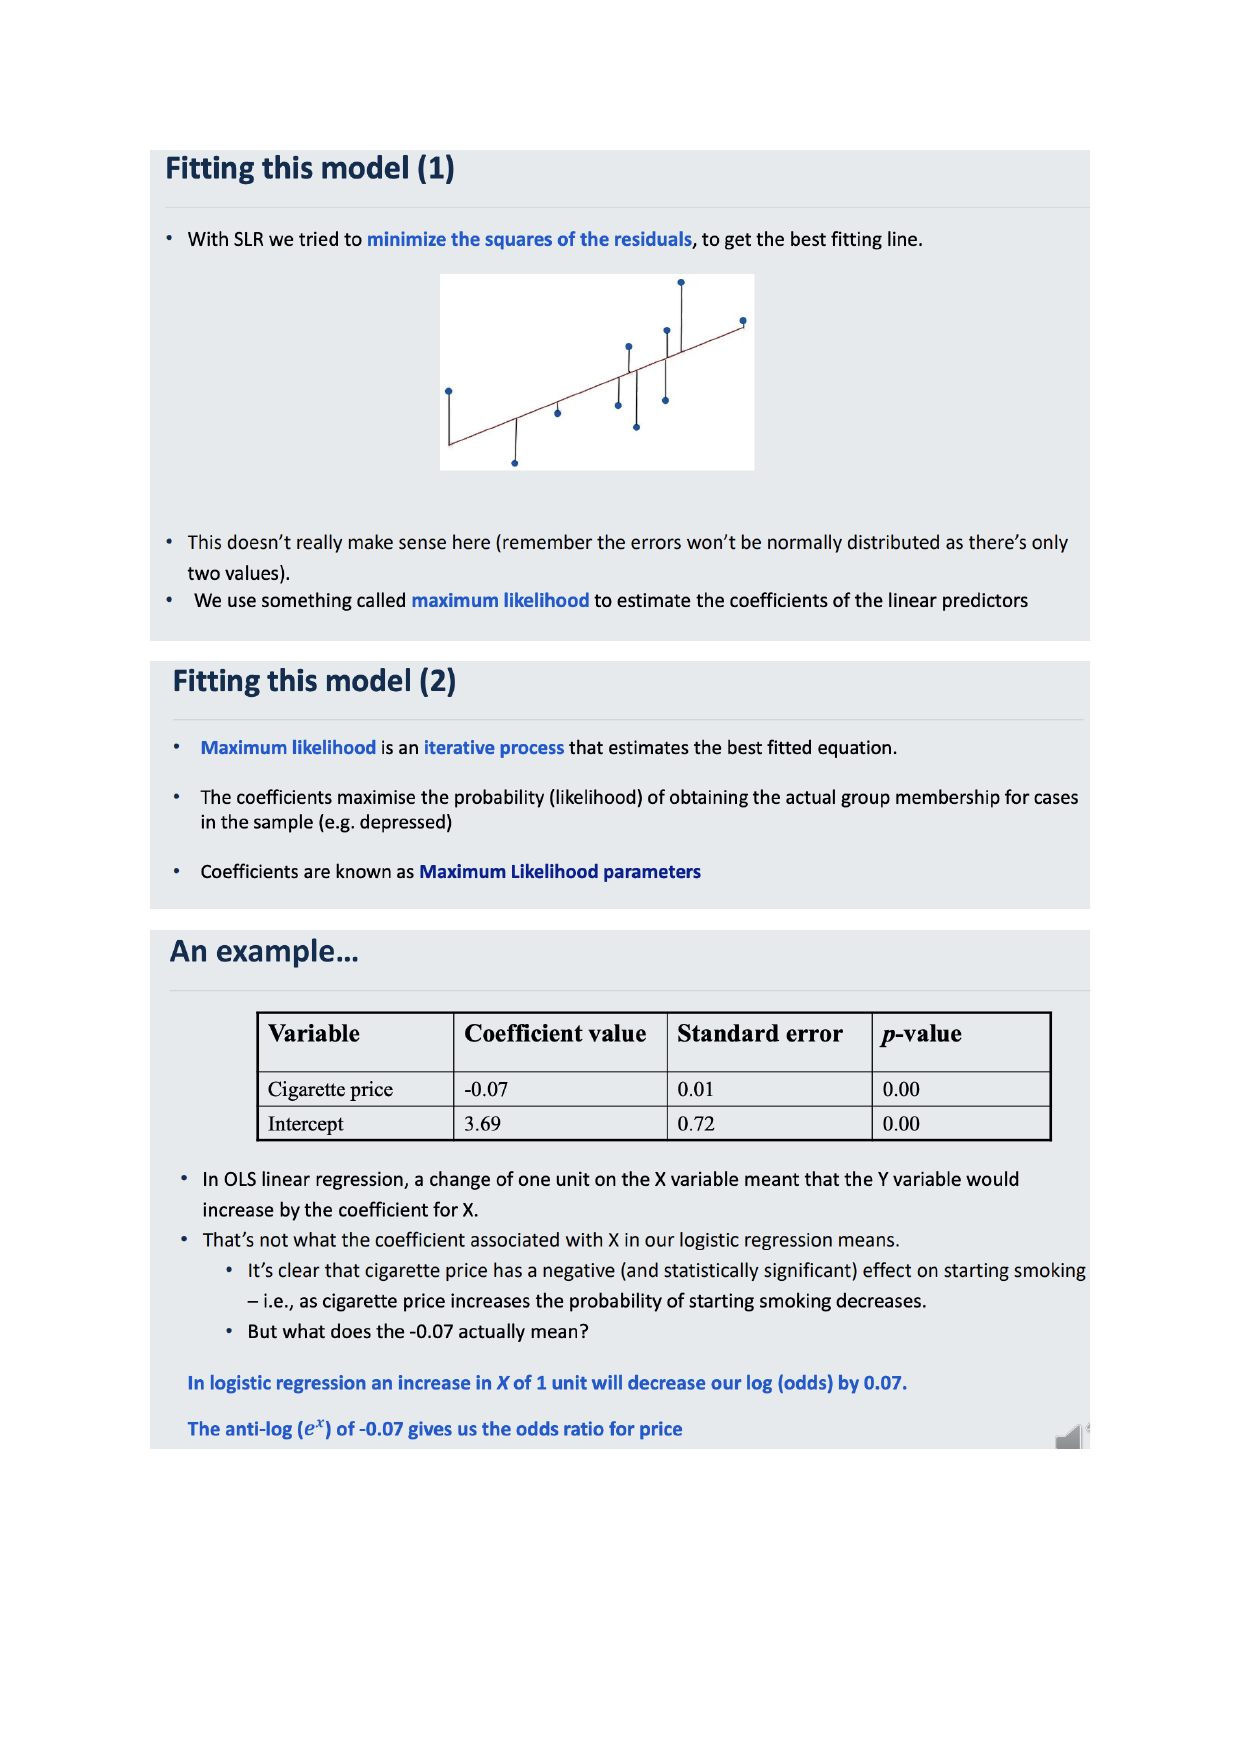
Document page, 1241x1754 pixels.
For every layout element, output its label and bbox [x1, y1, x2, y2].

picture [150, 661, 1091, 909]
picture [150, 930, 1091, 1449]
picture [150, 150, 1091, 641]
